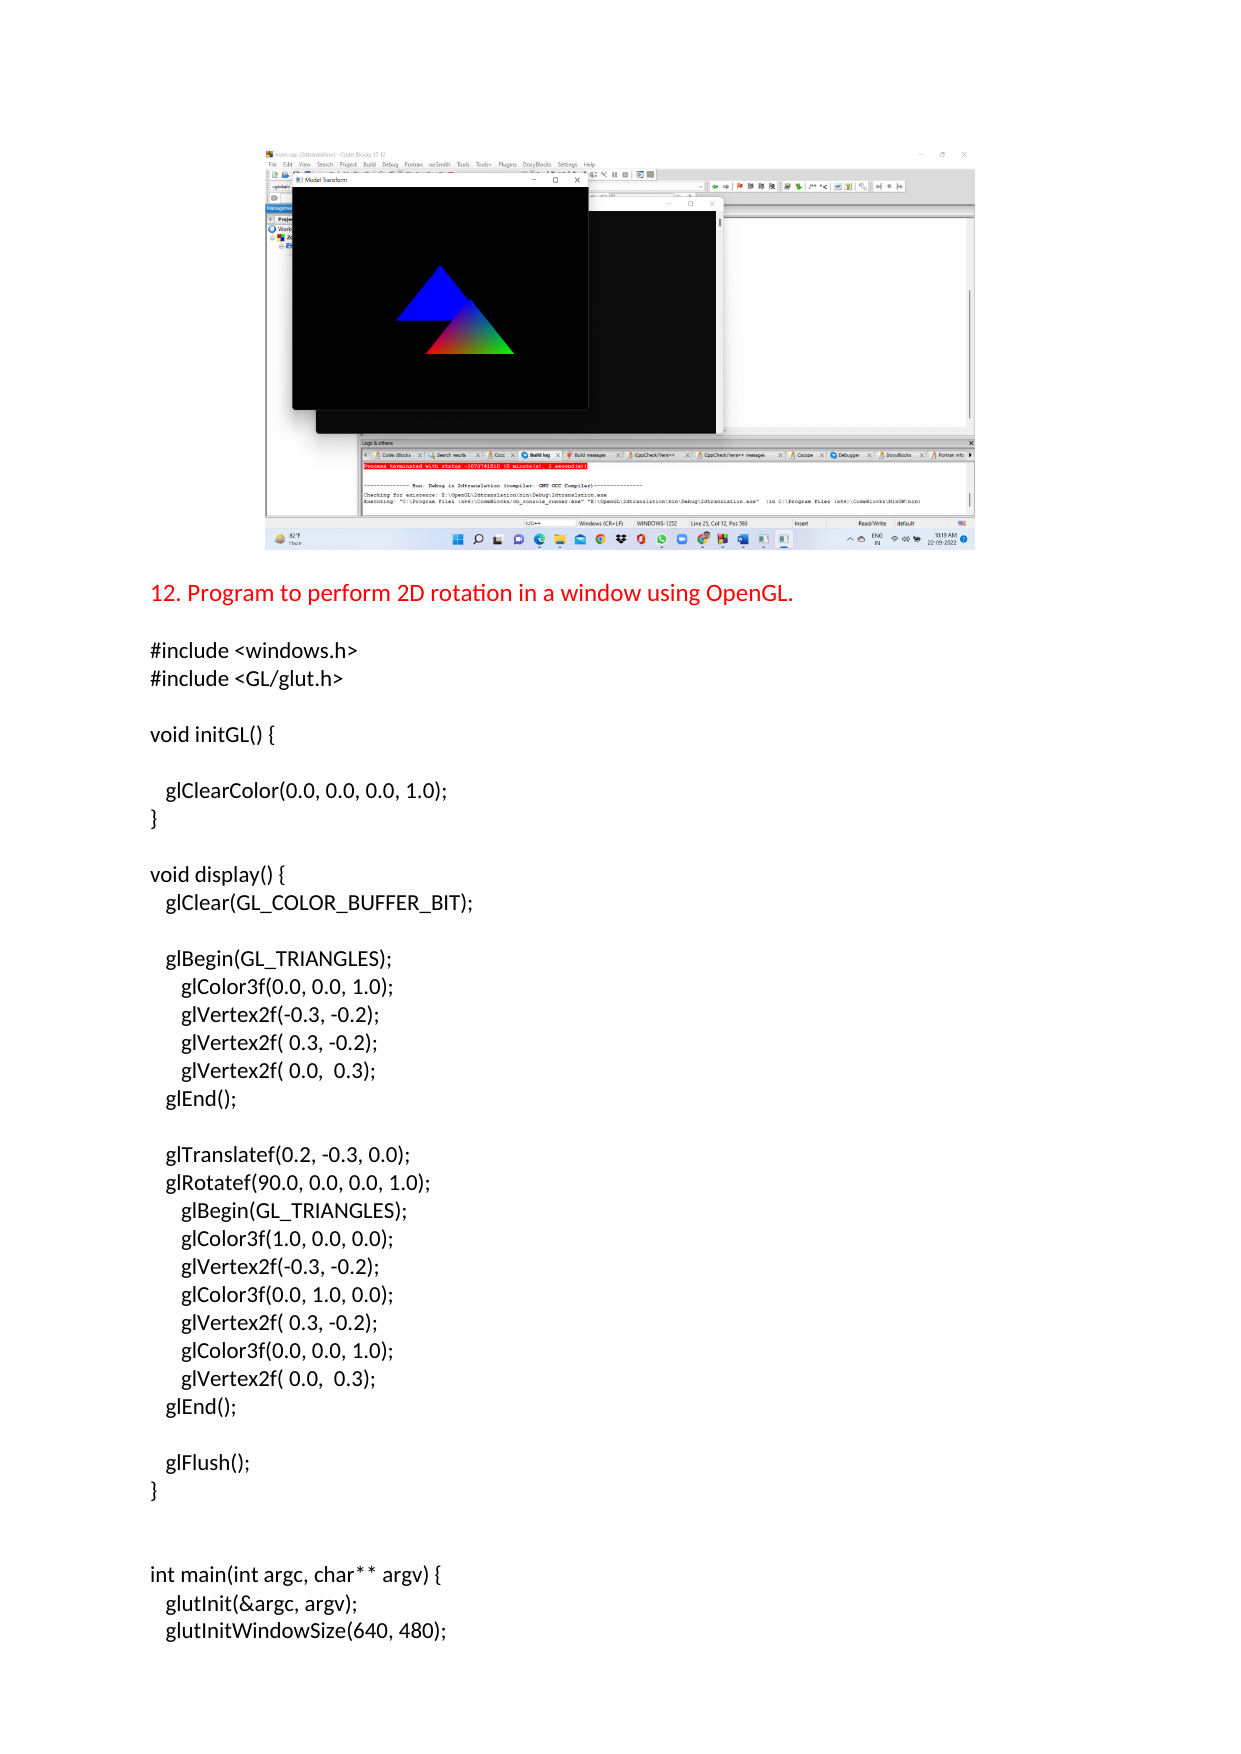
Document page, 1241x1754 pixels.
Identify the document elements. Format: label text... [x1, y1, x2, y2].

text glVertex2f( 0.3, -0.2); [150, 1308, 1090, 1336]
text void display() { [150, 860, 1090, 888]
text glutInitWindowSize(640, 480); [150, 1617, 1090, 1645]
text glClear(GL_COLOR_BUFFER_BIT); [150, 888, 1090, 916]
text glColor3f(0.0, 0.0, 1.0); [150, 972, 1090, 1000]
text } [150, 1477, 1090, 1504]
text glBegin(GL_TRIANGLES); [150, 944, 1090, 972]
text glRotatef(90.0, 0.0, 0.0, 1.0); [150, 1168, 1090, 1196]
text glutInit(&argc, argv); [150, 1589, 1090, 1617]
text glFlush(); [150, 1448, 1090, 1477]
text glTranslatef(0.2, -0.3, 0.0); [150, 1140, 1090, 1168]
text glEnd(); [150, 1392, 1090, 1421]
text glColor3f(0.0, 0.0, 1.0); [150, 1336, 1090, 1364]
text glColor3f(0.0, 1.0, 0.0); [150, 1280, 1090, 1308]
text glEnd(); [150, 1084, 1090, 1112]
text #include <windows.h> [150, 636, 1090, 664]
text void initGL() { [150, 720, 1090, 748]
text #include <GL/glut.h> [150, 664, 1090, 692]
text 12. Program to perform 2D rotation in a window using OpenGL. [150, 577, 1090, 608]
text glVertex2f(-0.3, -0.2); [150, 1000, 1090, 1028]
text glVertex2f( 0.0, 0.3); [150, 1056, 1090, 1084]
text } [150, 804, 1090, 832]
text glVertex2f( 0.0, 0.3); [150, 1364, 1090, 1392]
text int main(int argc, char** argv) { [150, 1561, 1090, 1589]
text glClearColor(0.0, 0.0, 0.0, 1.0); [150, 776, 1090, 804]
text glColor3f(1.0, 0.0, 0.0); [150, 1224, 1090, 1252]
text glBegin(GL_TRIANGLES); [150, 1196, 1090, 1224]
text glVertex2f(-0.3, -0.2); [150, 1252, 1090, 1280]
text glVertex2f( 0.3, -0.2); [150, 1028, 1090, 1056]
picture [265, 150, 975, 550]
